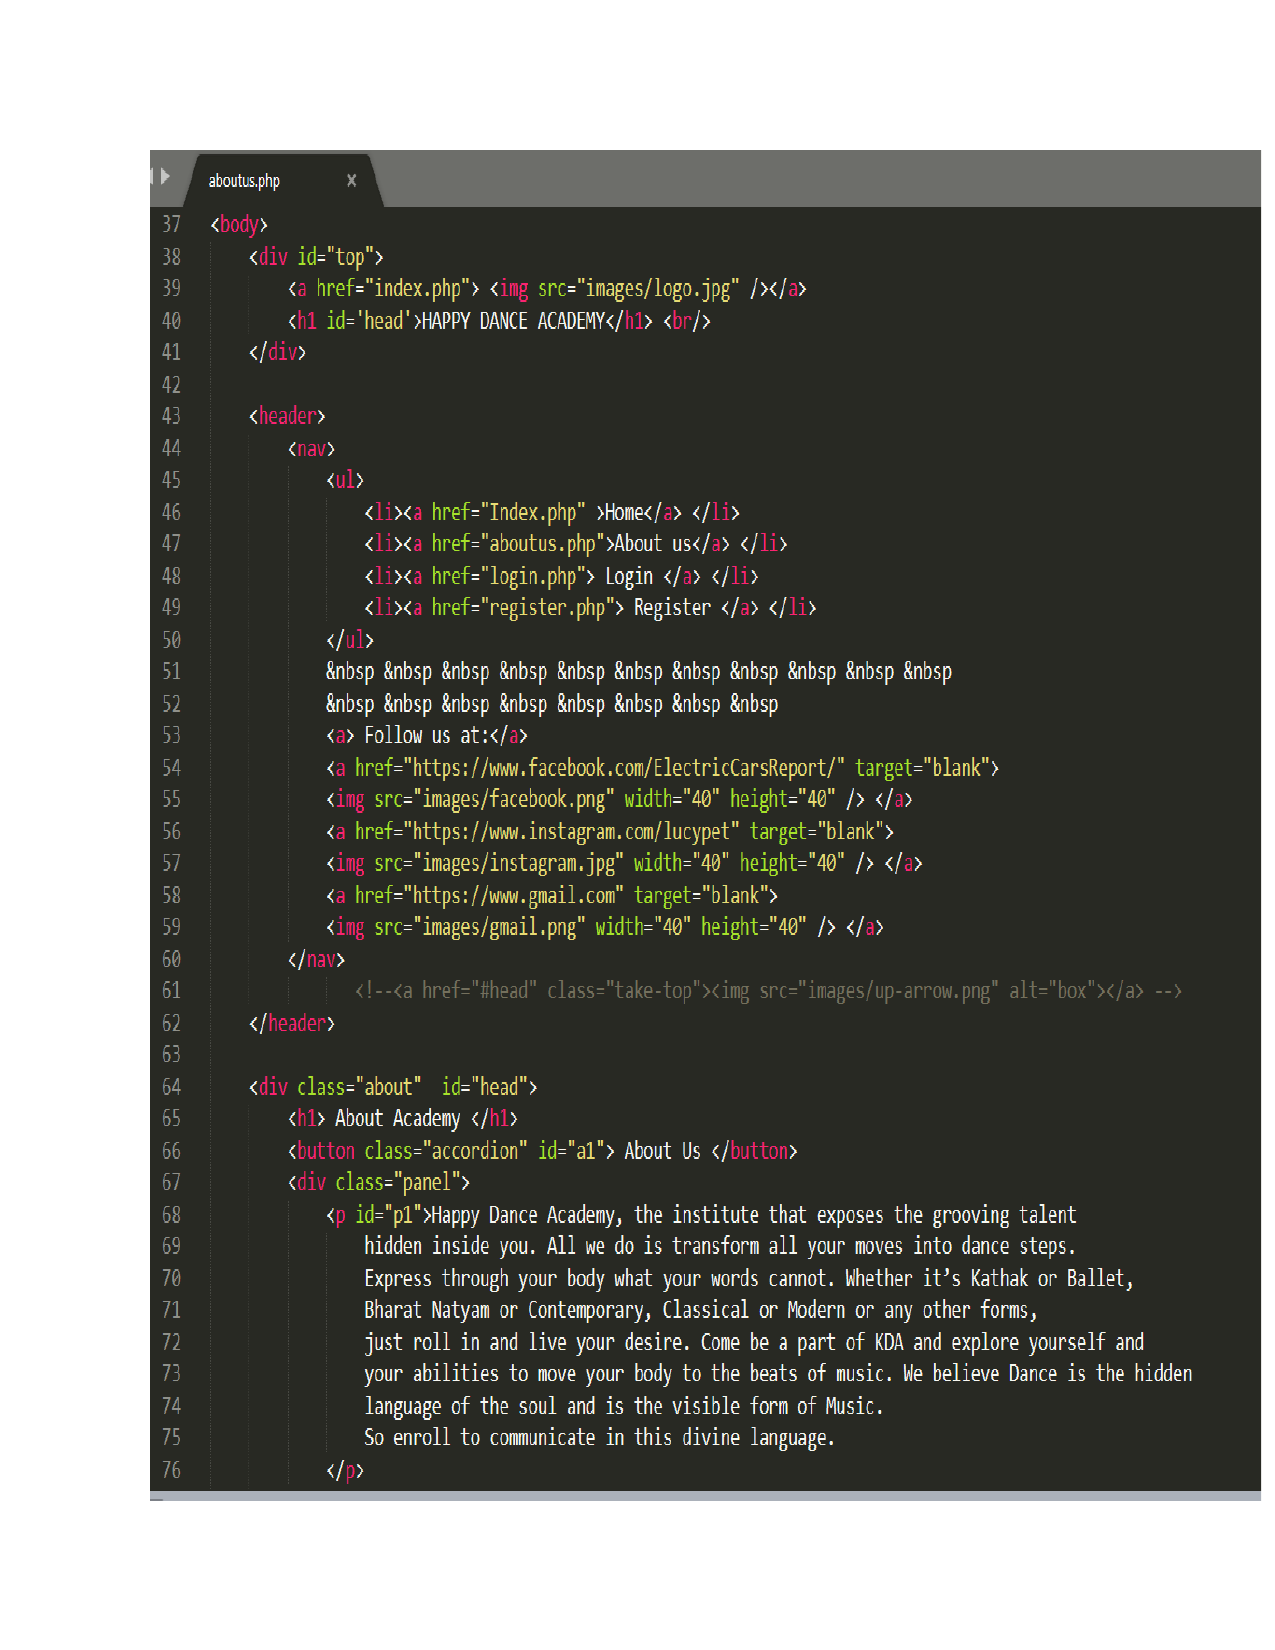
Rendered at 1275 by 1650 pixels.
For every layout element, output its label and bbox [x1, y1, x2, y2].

picture [150, 150, 1262, 1501]
